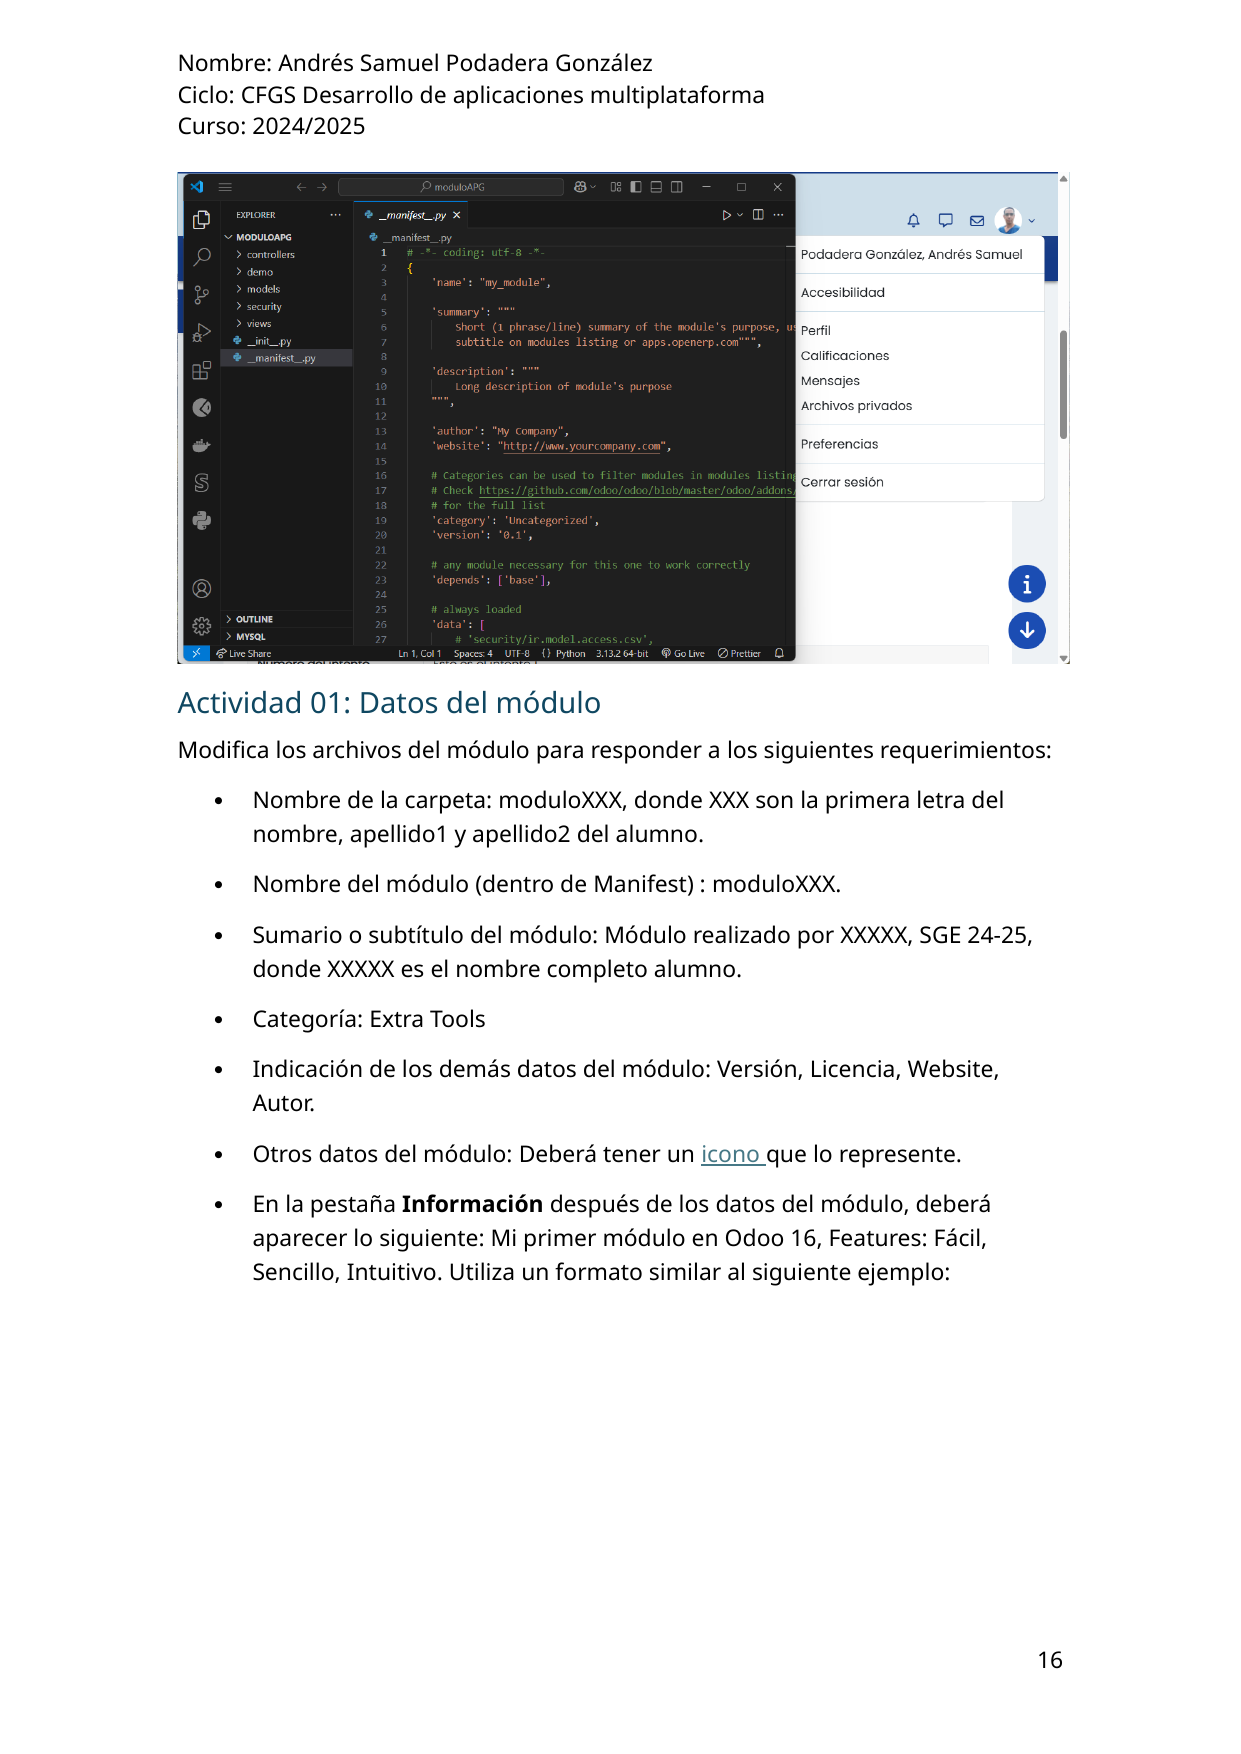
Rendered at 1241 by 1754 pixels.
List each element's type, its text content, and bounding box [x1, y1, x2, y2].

list En la pestaña Información después de los datos del módulo, deberá aparecer lo siguiente: Mi primer módulo en Odoo 16, Features: Fácil, Sencillo, Intuitivo. Utiliza un formato similar al siguiente ejemplo: [215, 1188, 1063, 1287]
subtitle Actividad 01: Datos del módulo [177, 683, 1063, 722]
list Sumario o subtítulo del módulo: Módulo realizado por XXXXX, SGE 24-25, donde XXXXX es el nombre completo alumno. [215, 919, 1063, 984]
list Nombre del módulo (dentro de Manifest) : moduloXXX. [215, 868, 1063, 900]
list Indicación de los demás datos del módulo: Versión, Licencia, Website, Autor. [215, 1053, 1063, 1118]
list Categoría: Extra Tools [215, 1003, 1063, 1034]
text Modifica los archivos del módulo para responder a los siguientes requerimientos: [177, 734, 1063, 765]
list Otros datos del módulo: Deberá tener un icono que lo represente. [215, 1138, 1063, 1169]
list Nombre de la carpeta: moduloXXX, donde XXX son la primera letra del nombre, apellido1 y apellido2 del alumno. [215, 784, 1063, 849]
picture [177, 172, 1070, 664]
